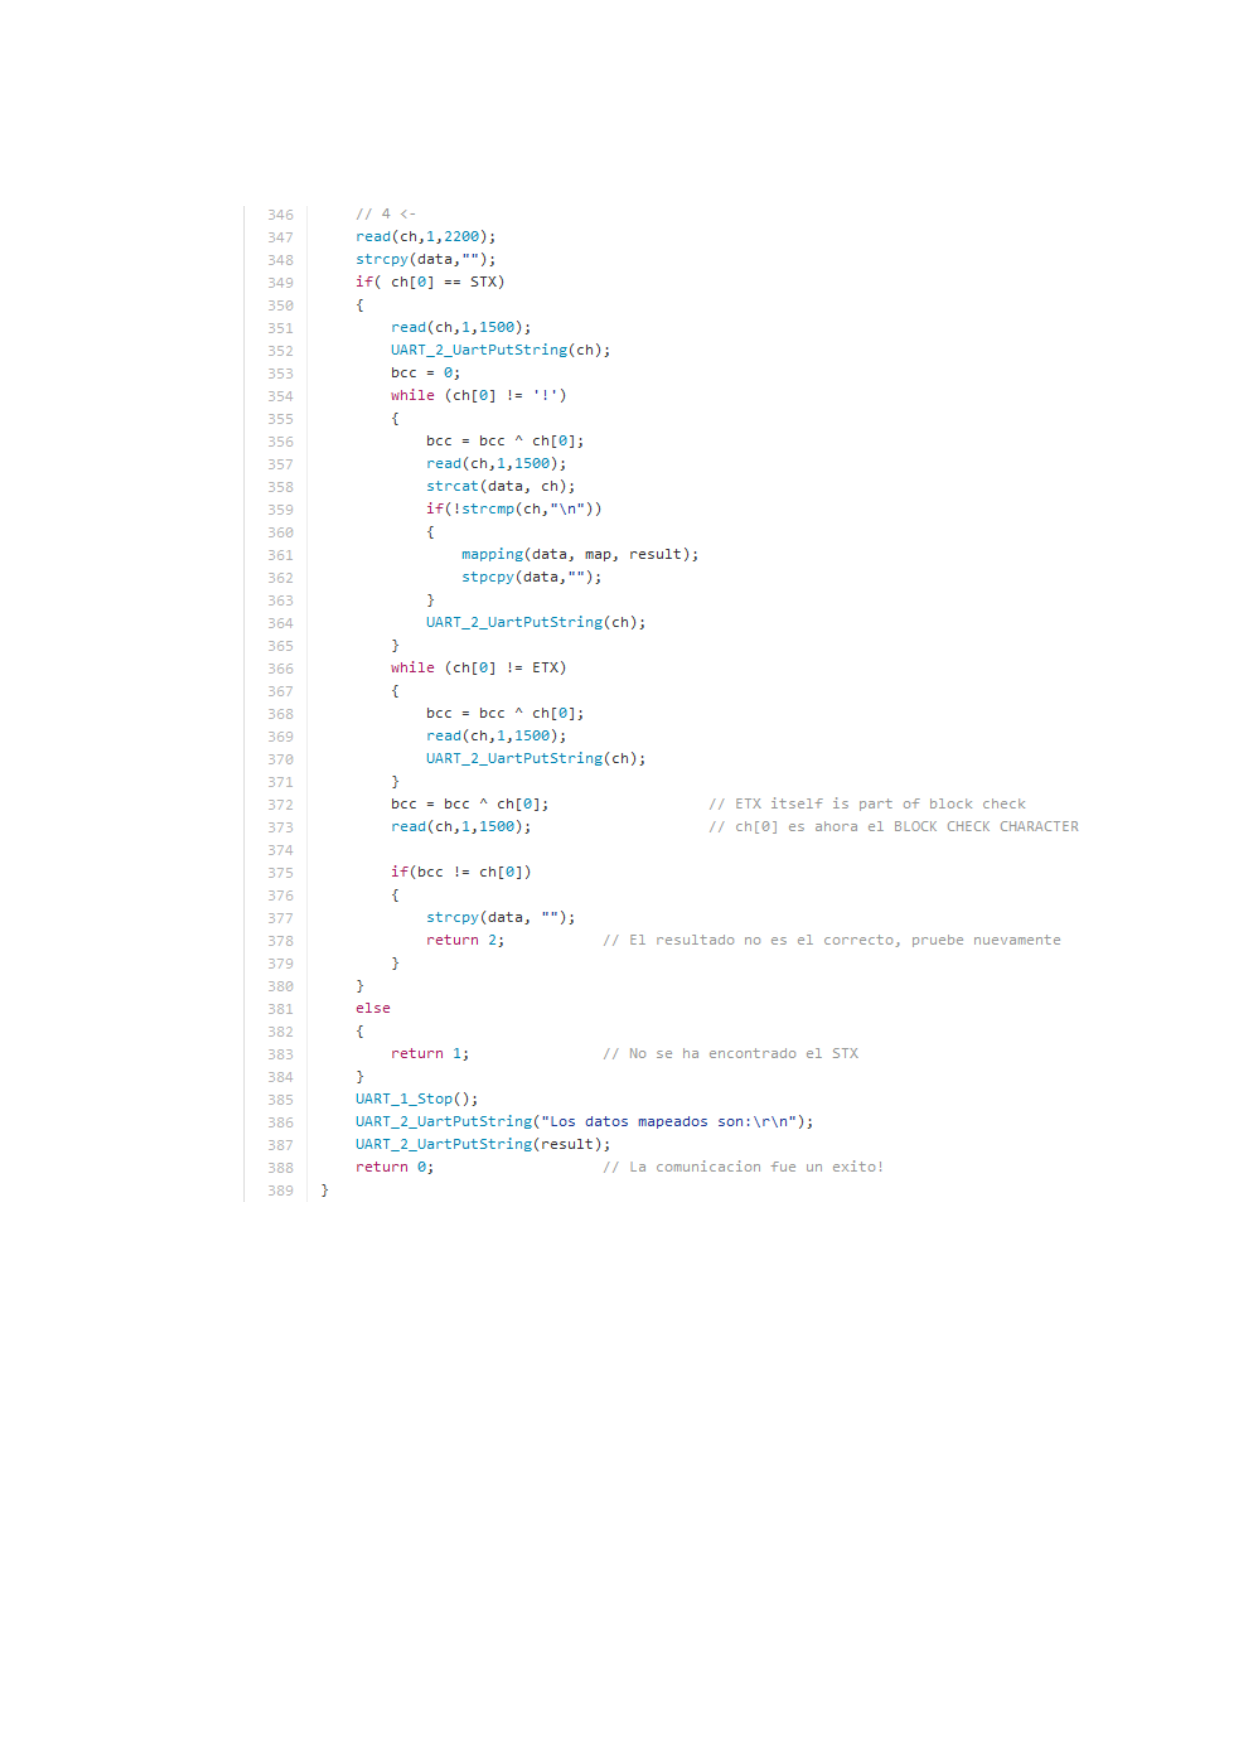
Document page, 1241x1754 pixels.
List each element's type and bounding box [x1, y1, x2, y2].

picture [236, 206, 1093, 1202]
